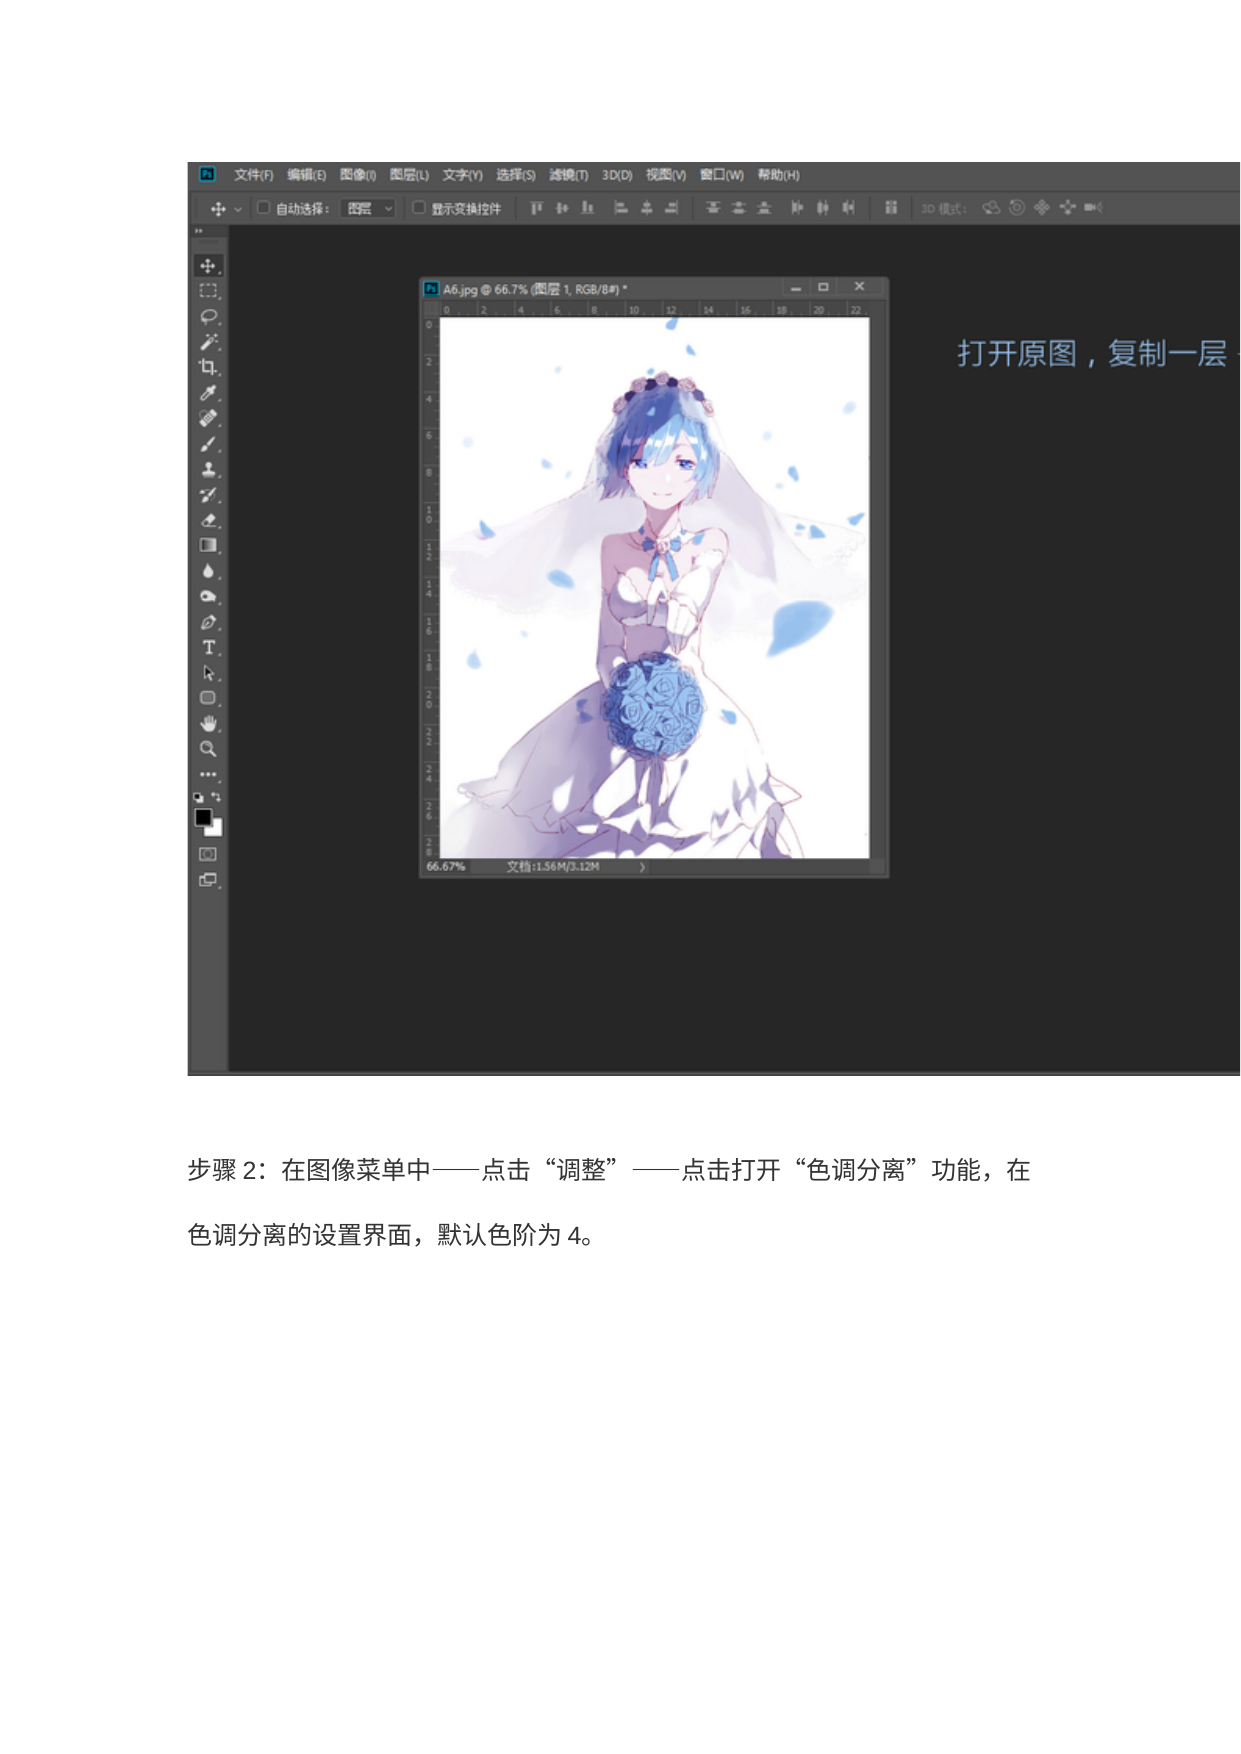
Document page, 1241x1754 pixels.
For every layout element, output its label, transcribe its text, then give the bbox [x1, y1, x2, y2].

picture [187, 162, 1241, 1076]
text 步骤2：在图像菜单中——点击“调整”——点击打开“色调分离”功能，在色调分离的设置界面，默认色阶为4。 [187, 1136, 1053, 1266]
